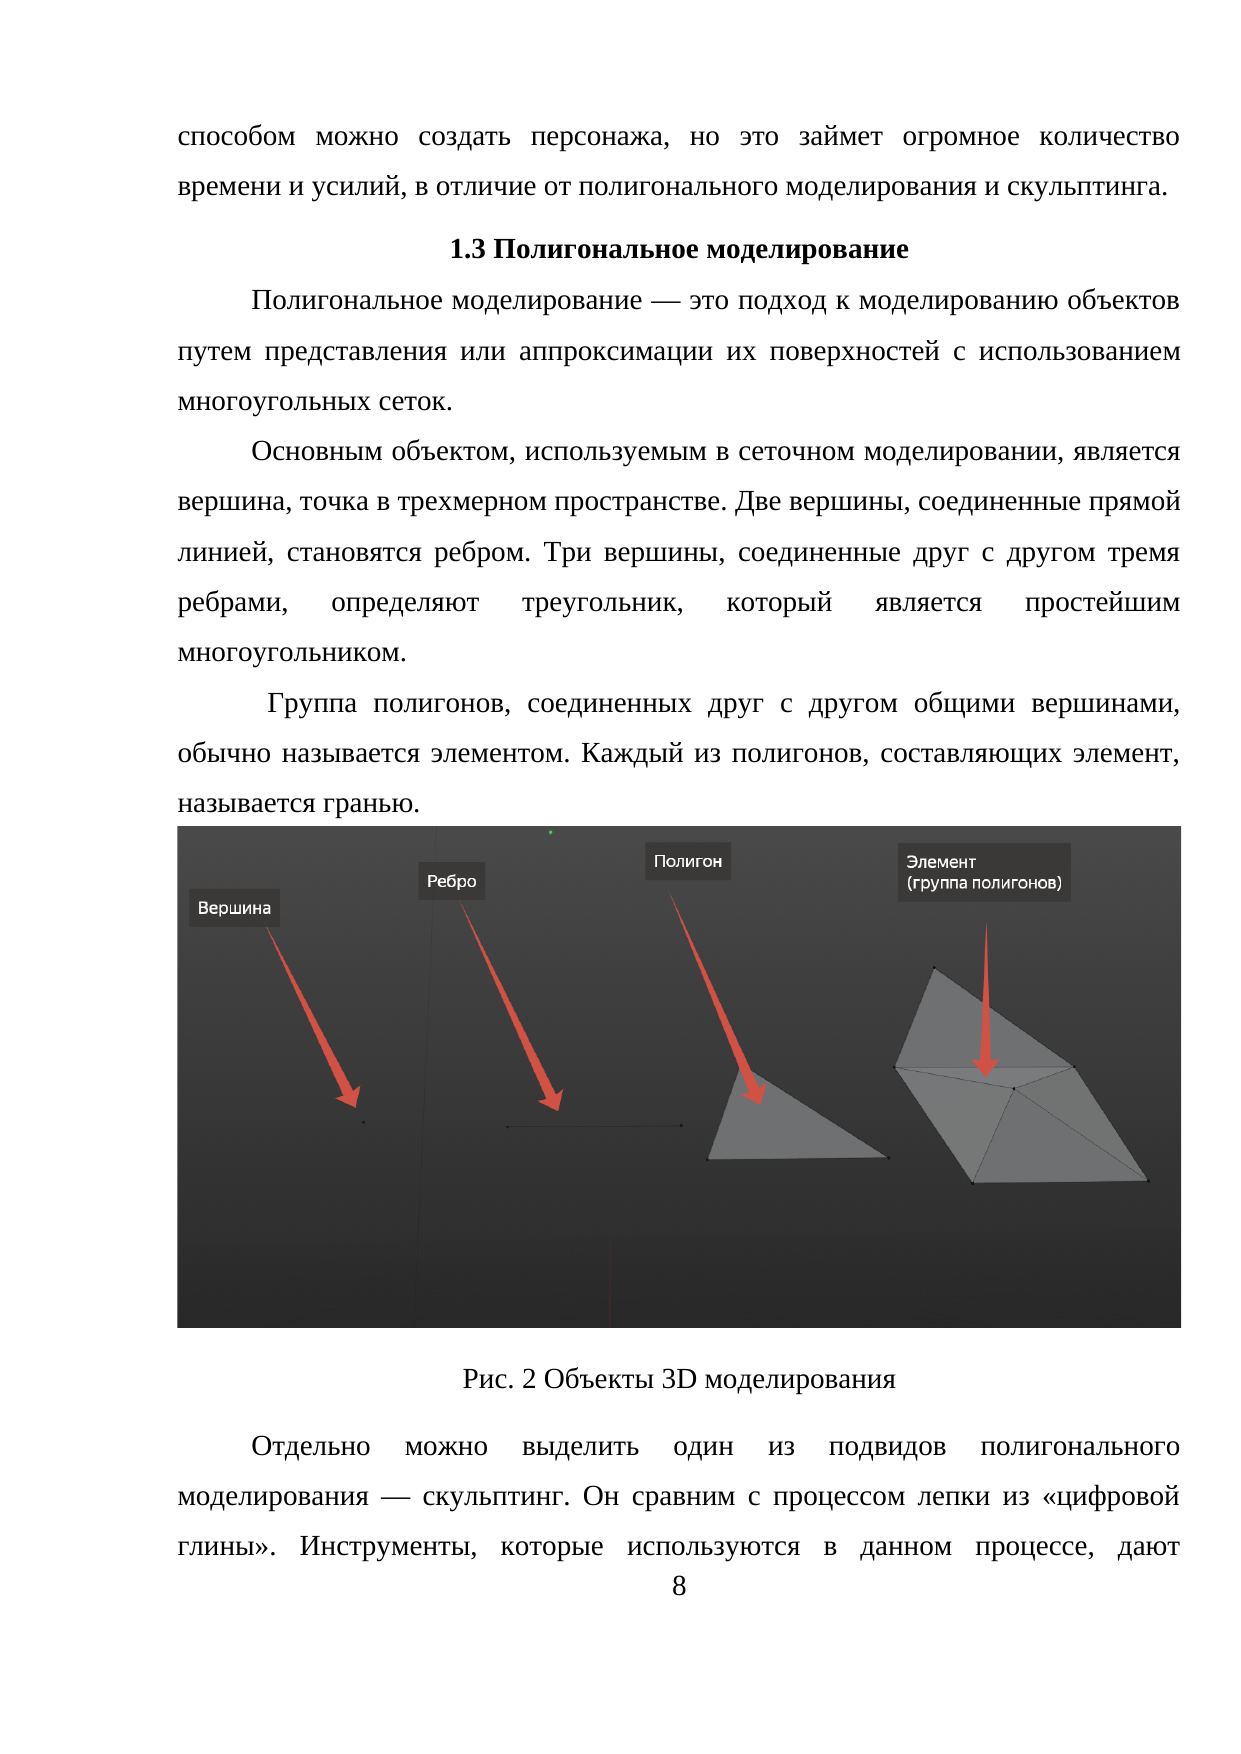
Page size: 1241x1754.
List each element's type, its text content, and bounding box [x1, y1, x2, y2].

text Основным объектом, используемым в сеточном моделировании, является вершина, точка в трехмерном пространстве. Две вершины, соединенные прямой линией, становятся ребром. Три вершины, соединенные друг с другом тремя ребрами, определяют треугольник, который является простейшим многоугольником. [177, 433, 1181, 668]
picture [177, 826, 1182, 1328]
text Полигональное моделирование — это подход к моделированию объектов путем представления или аппроксимации их поверхностей с использованием многоугольных сеток. [177, 282, 1181, 416]
text Группа полигонов, соединенных друг с другом общими вершинами, обычно называется элементом. Каждый из полигонов, составляющих элемент, называется гранью. [177, 685, 1181, 819]
subtitle 1.3 Полигональное моделирование [177, 231, 1181, 265]
text Рис. 2 Объекты 3D моделирования [177, 1328, 1181, 1394]
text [177, 1428, 1181, 1562]
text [177, 118, 1181, 202]
